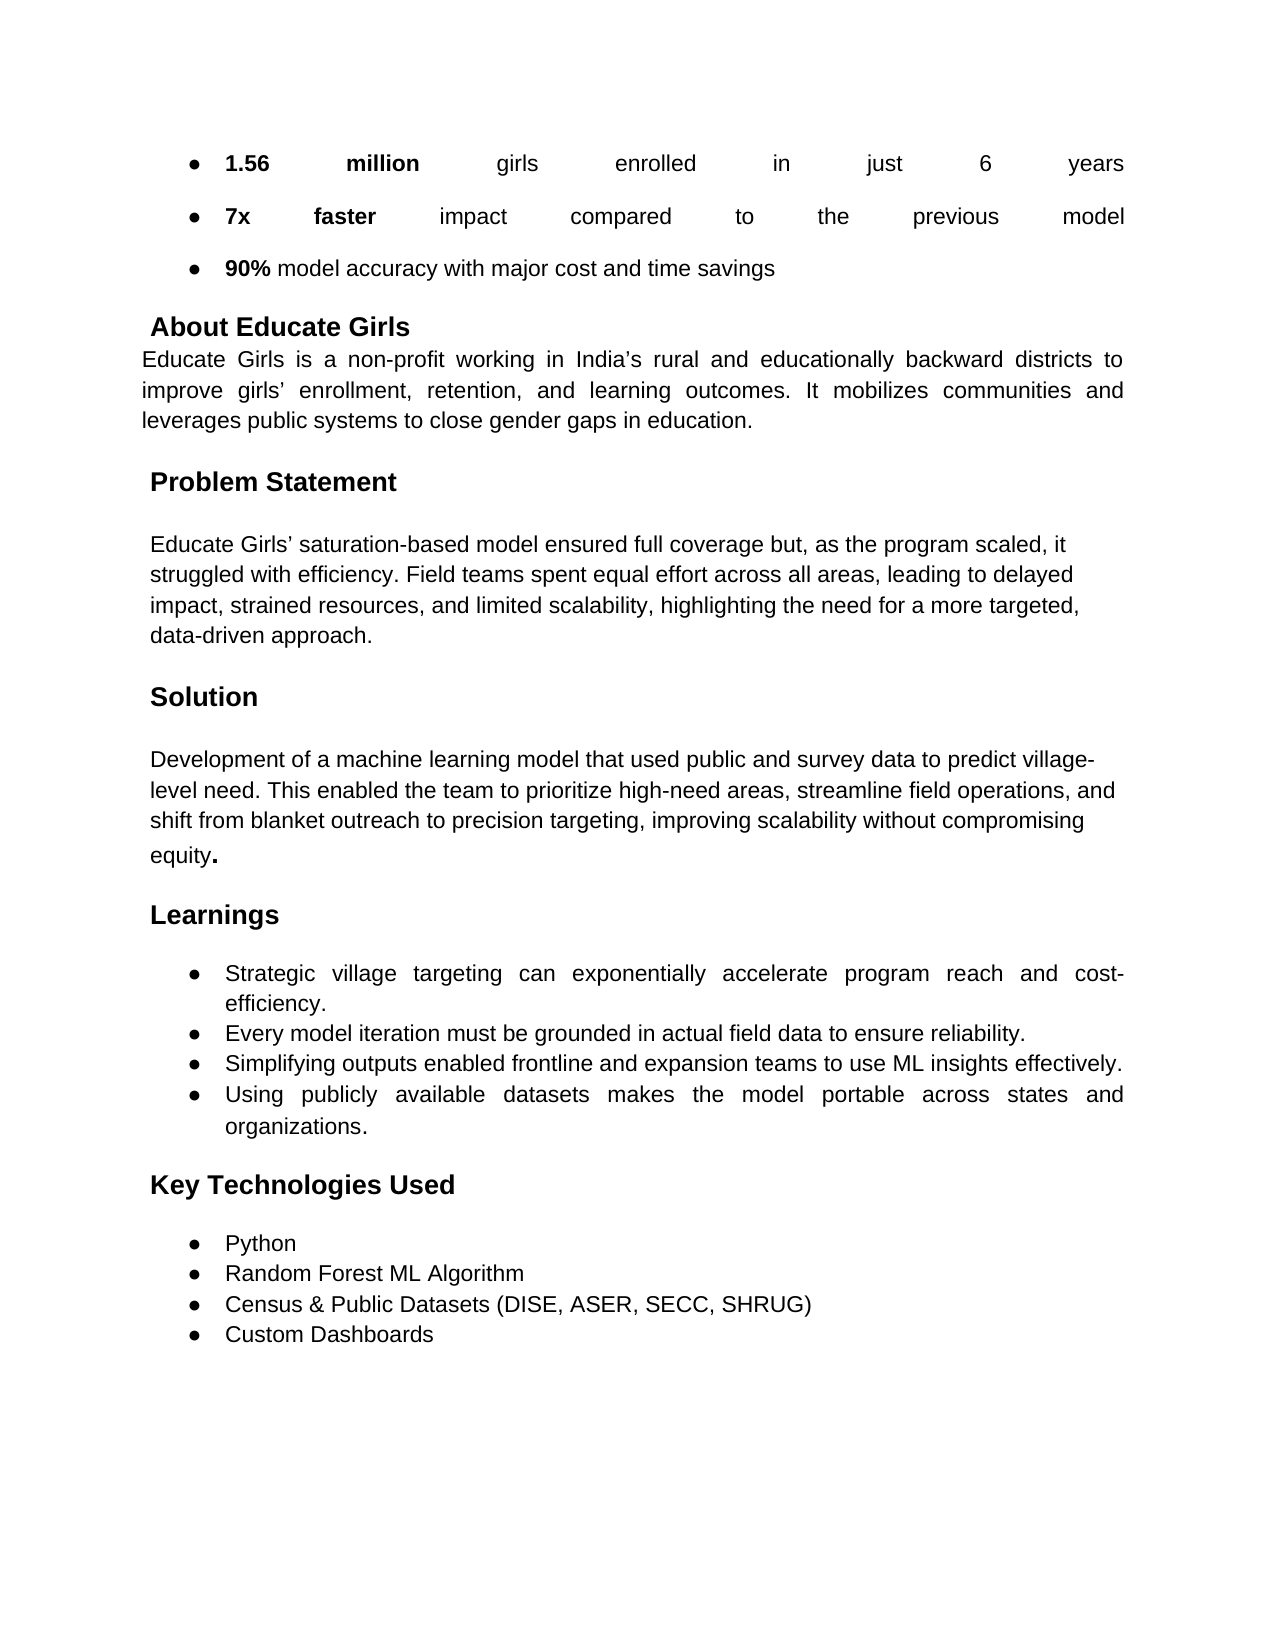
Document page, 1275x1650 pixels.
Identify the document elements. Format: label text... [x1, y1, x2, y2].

text Learnings [150, 899, 1125, 930]
text Development of a machine learning model that used public and survey data to predict village-level need. This enabled the team to prioritize high-need areas, streamline field operations, and shift from blanket outreach to precision targeting, improving scalability without compromising equity. [150, 746, 1125, 869]
text About Educate Girls [150, 311, 1125, 342]
list 7x faster impact compared to the previous model [187, 203, 1125, 255]
text Educate Girls’ saturation-based model ensured full coverage but, as the program scaled, it struggled with efficiency. Field teams spent equal effort across all areas, leading to delayed impact, strained resources, and limited scalability, highlighting the need for a more targeted, data-driven approach. [150, 531, 1125, 648]
text Educate Girls is a non-profit working in India’s rural and educationally backward districts to improve girls’ enrollment, retention, and learning outcomes. It mobilizes communities and leverages public systems to close gender gaps in education. [142, 346, 1125, 433]
list Census & Public Datasets (DISE, ASER, SECC, SHRUG) [187, 1291, 1125, 1317]
list Simplifying outputs enabled frontline and expansion teams to use ML insights effectively. [187, 1050, 1125, 1077]
text Key Technologies Used [150, 1169, 1125, 1200]
list Using publicly available datasets makes the model portable across states and organizations. [187, 1081, 1125, 1140]
list Random Forest ML Algorithm [187, 1260, 1125, 1287]
list Custom Dashboards [187, 1321, 1125, 1347]
list Every model iteration must be grounded in actual field data to ensure reliability. [187, 1020, 1125, 1046]
text Solution [150, 681, 1125, 712]
list 1.56 million girls enrolled in just 6 years [187, 150, 1125, 203]
text Problem Statement [150, 466, 1125, 497]
list Python [187, 1230, 1125, 1256]
list 90% model accuracy with major cost and time savings [187, 255, 1125, 282]
list Strategic village targeting can exponentially accelerate program reach and cost-efficiency. [187, 960, 1125, 1016]
